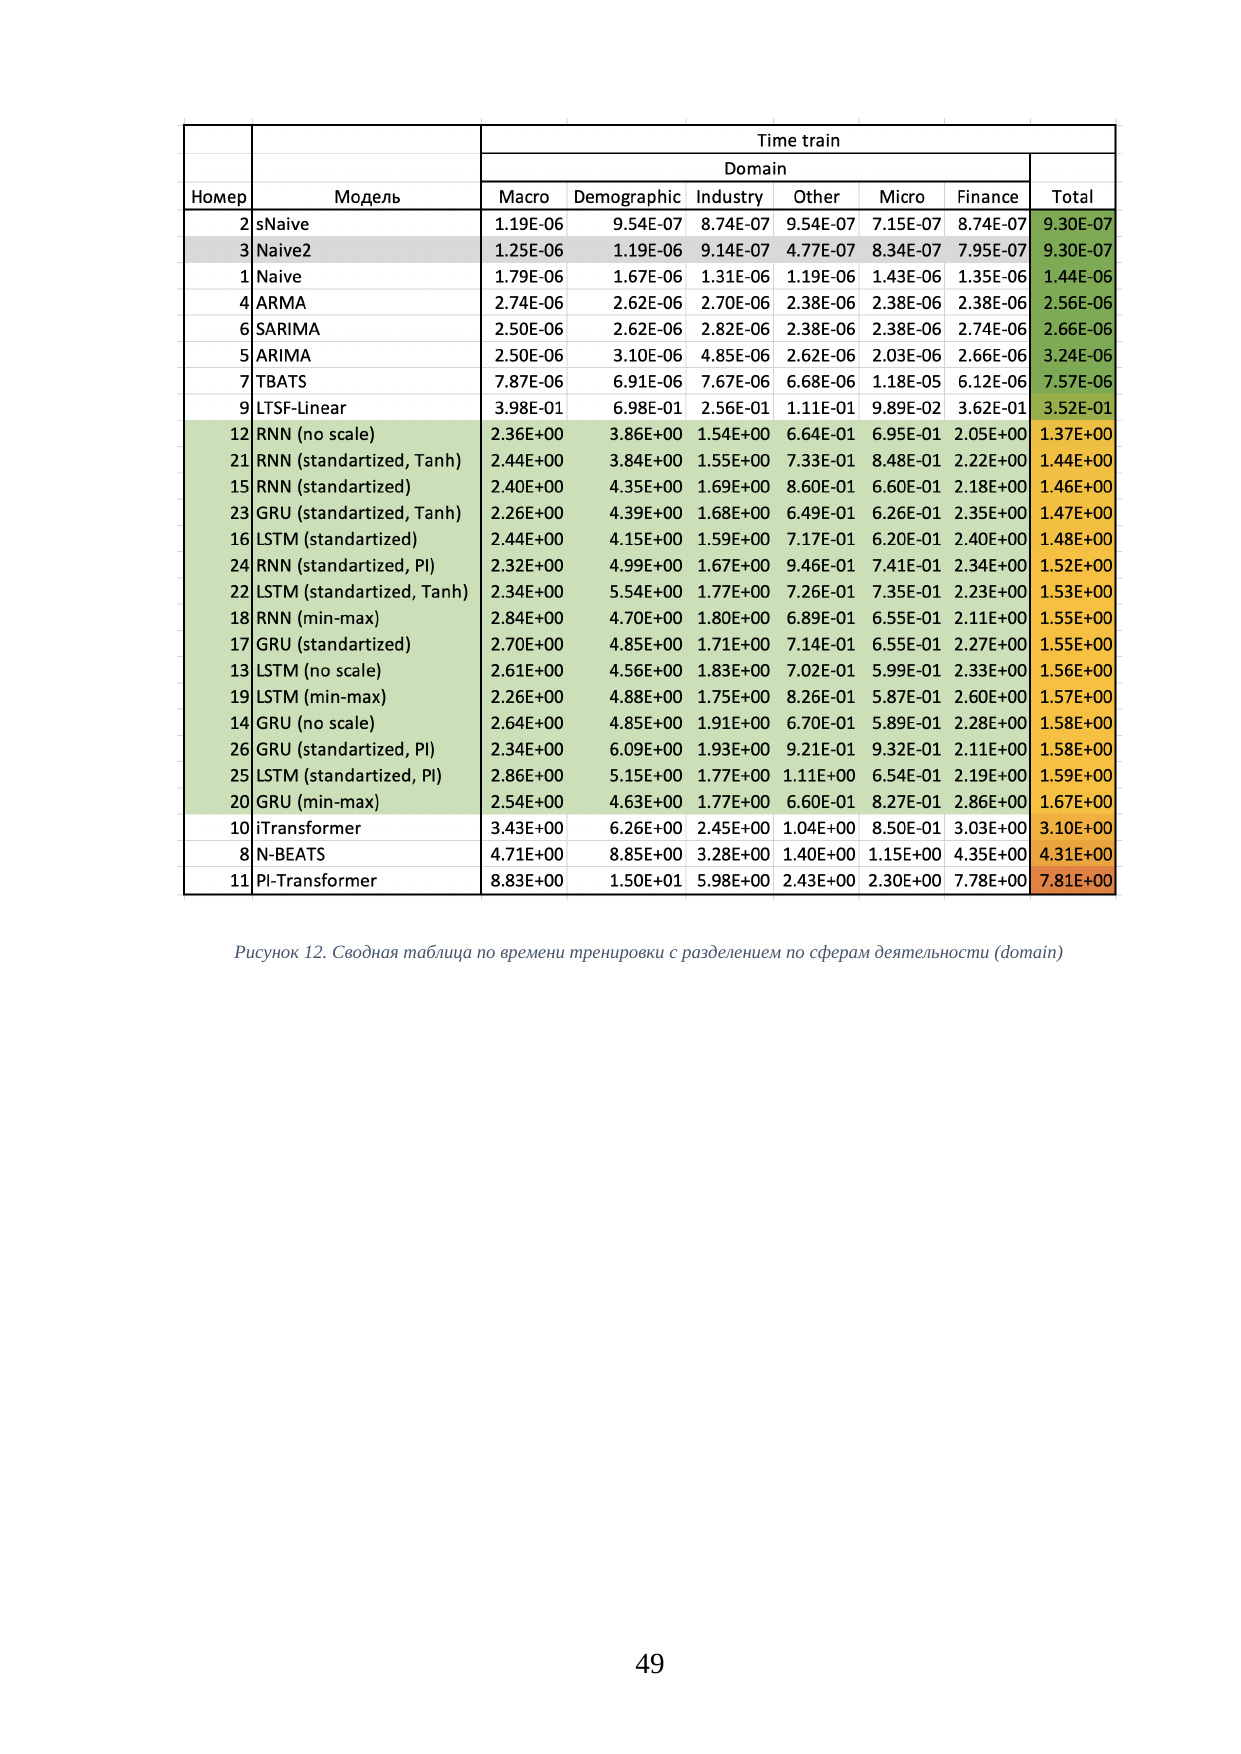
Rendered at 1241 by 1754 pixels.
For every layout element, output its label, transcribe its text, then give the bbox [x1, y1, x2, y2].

picture [177, 118, 1123, 900]
text Рисунок . Сводная таблица по времени тренировки с разделением по сферам деятельности (domain) [177, 941, 1122, 963]
